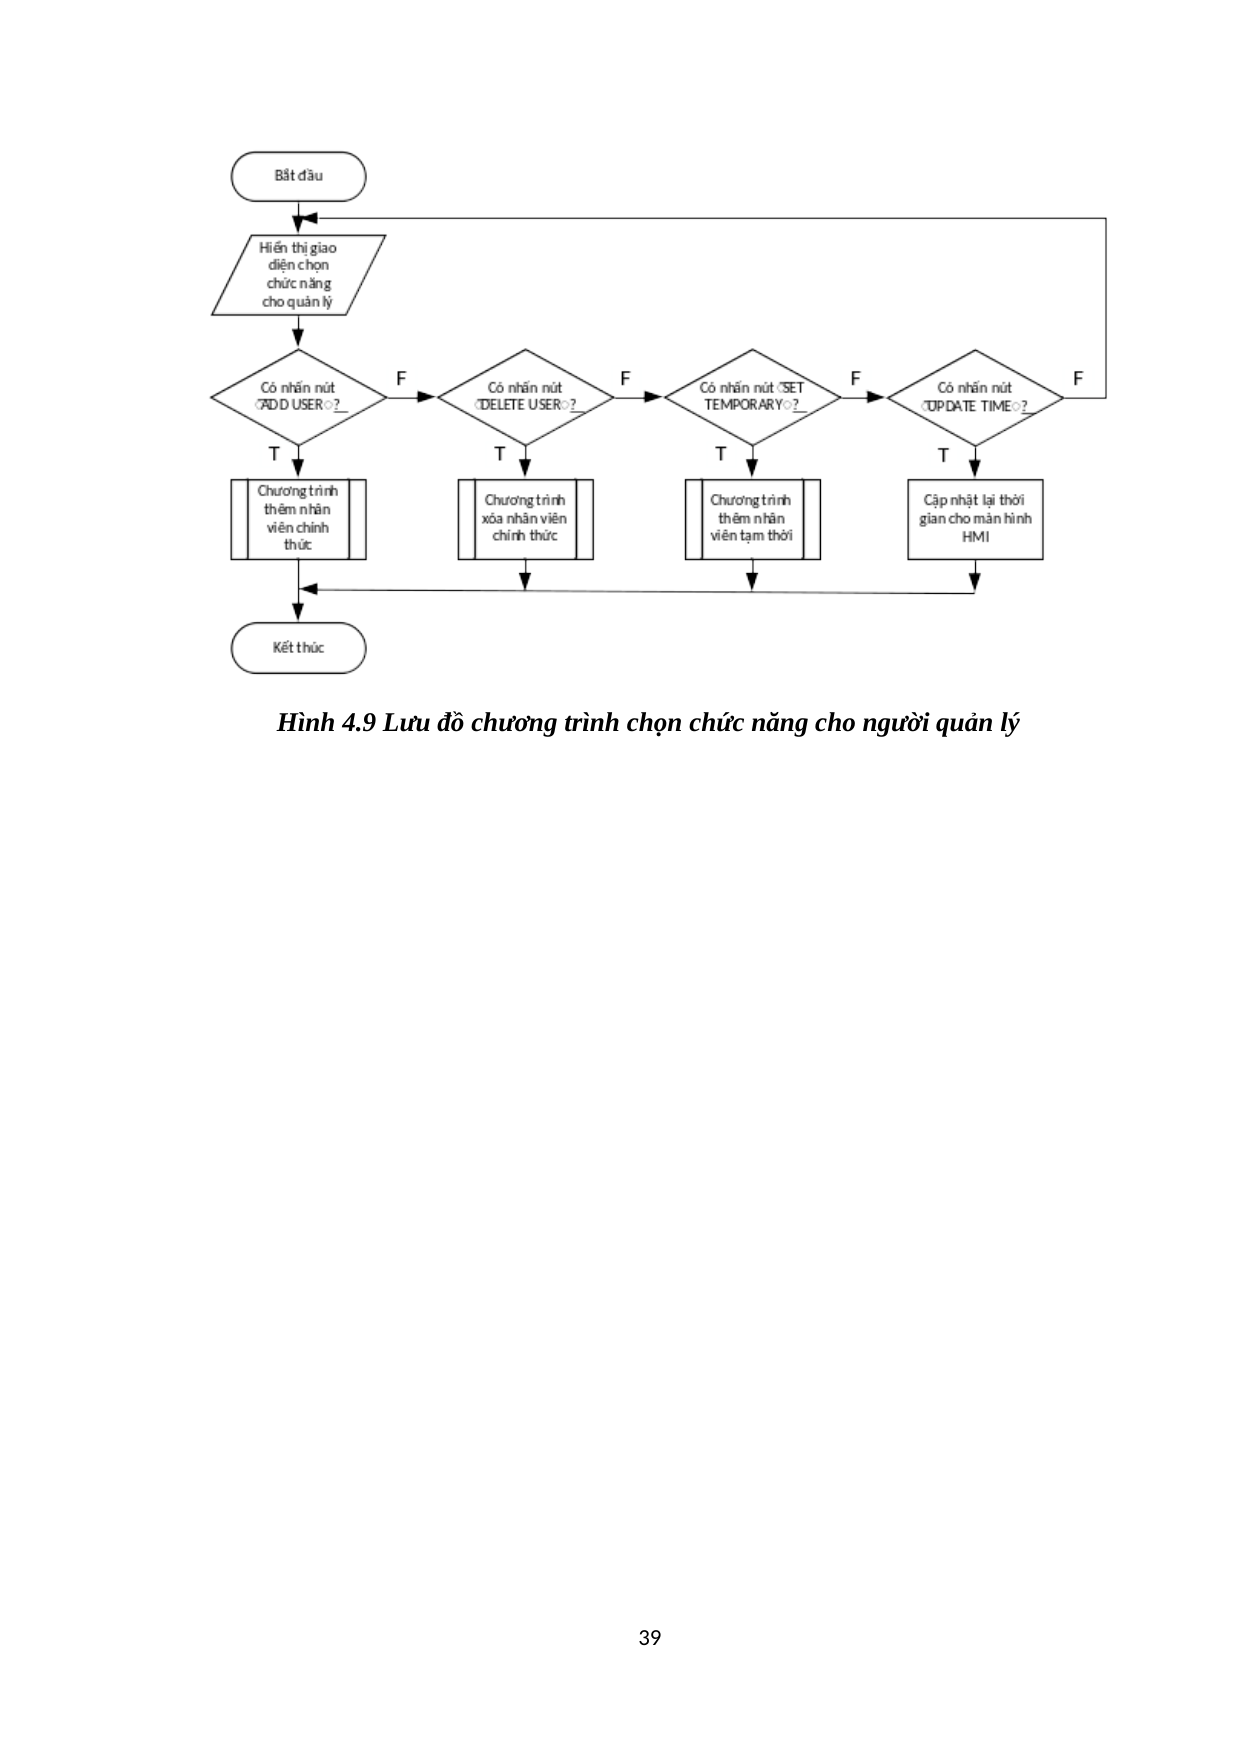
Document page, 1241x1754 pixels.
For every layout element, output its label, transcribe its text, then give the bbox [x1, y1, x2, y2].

text Hình 4.9 Lưu đồ chương trình chọn chức năng cho người quản lý [207, 706, 1092, 737]
